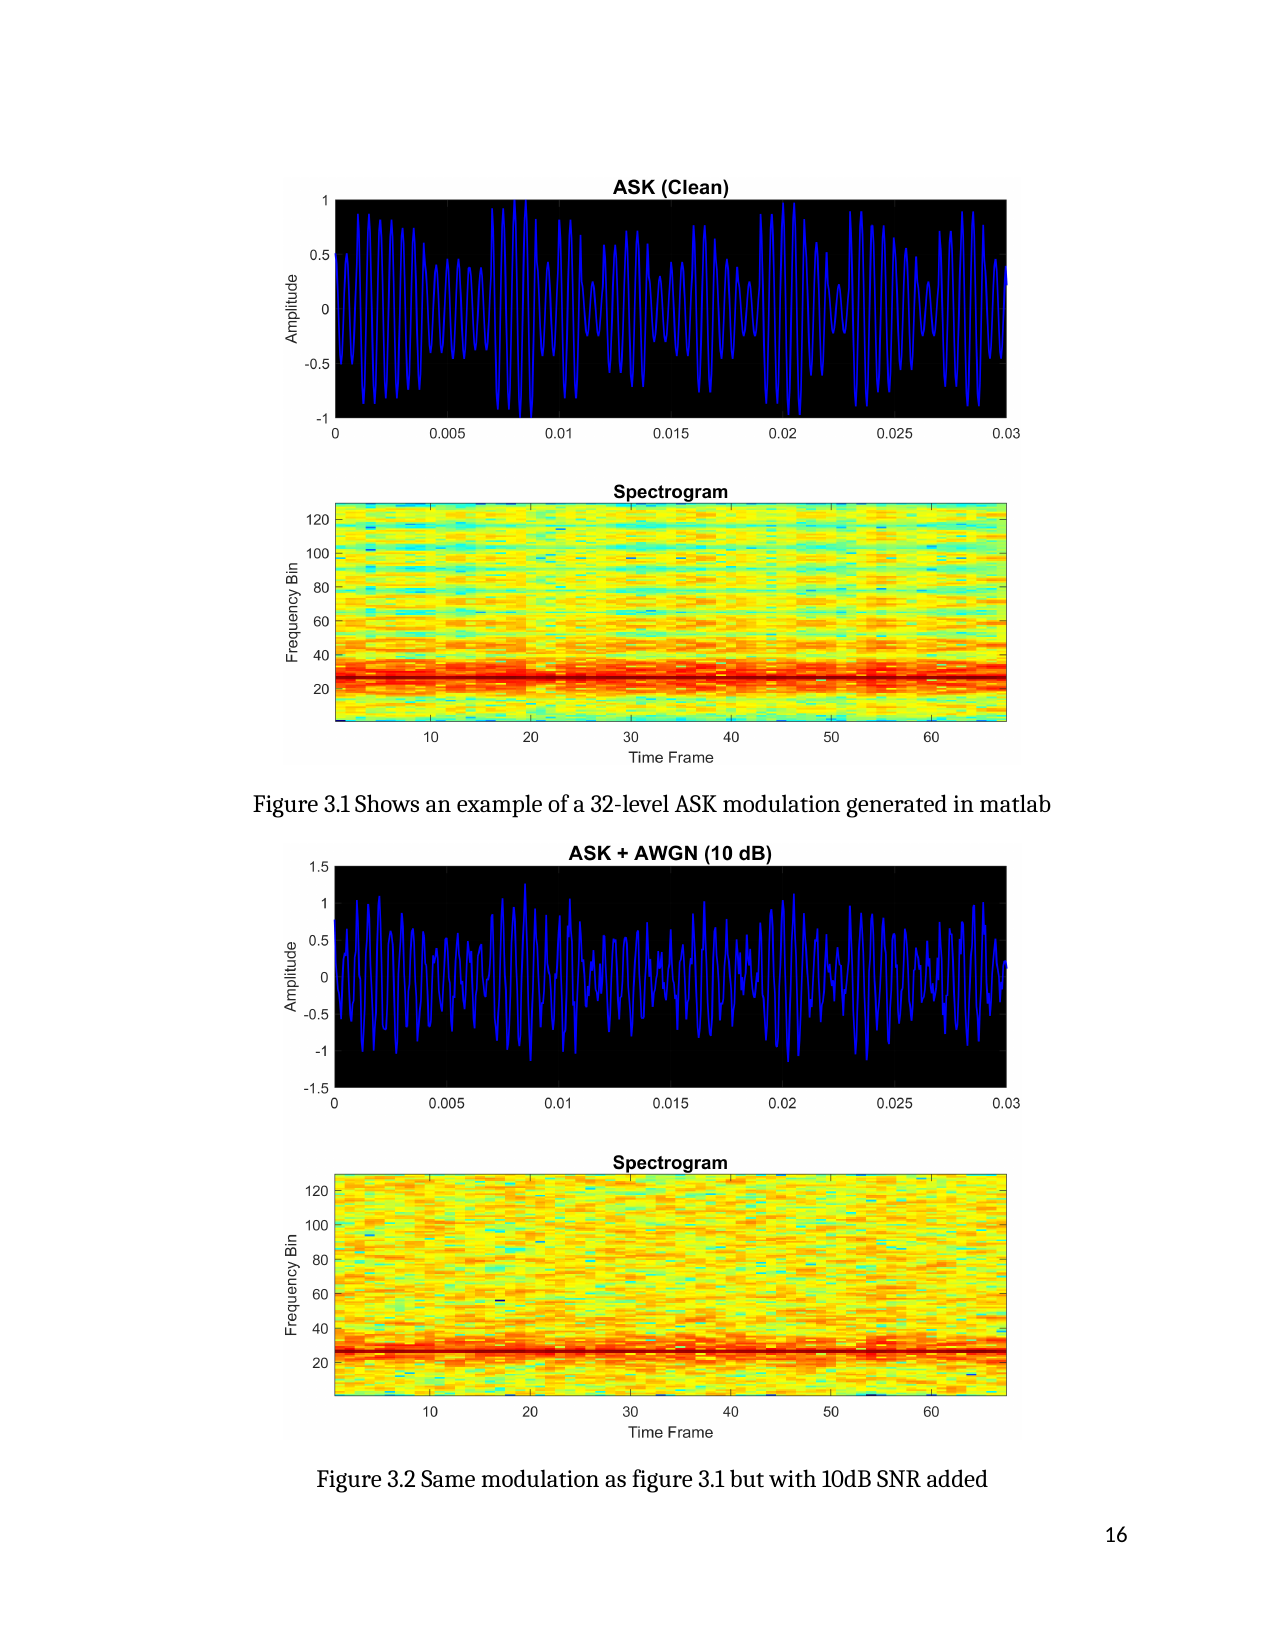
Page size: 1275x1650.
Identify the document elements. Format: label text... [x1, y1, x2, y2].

text Figure 3.2 Same modulation as figure 3.1 but with 10dB SNR added [177, 1464, 1127, 1493]
picture [282, 843, 1022, 1440]
picture [283, 177, 1022, 765]
text Figure 3.1 Shows an example of a 32-level ASK modulation generated in matlab [177, 789, 1127, 818]
